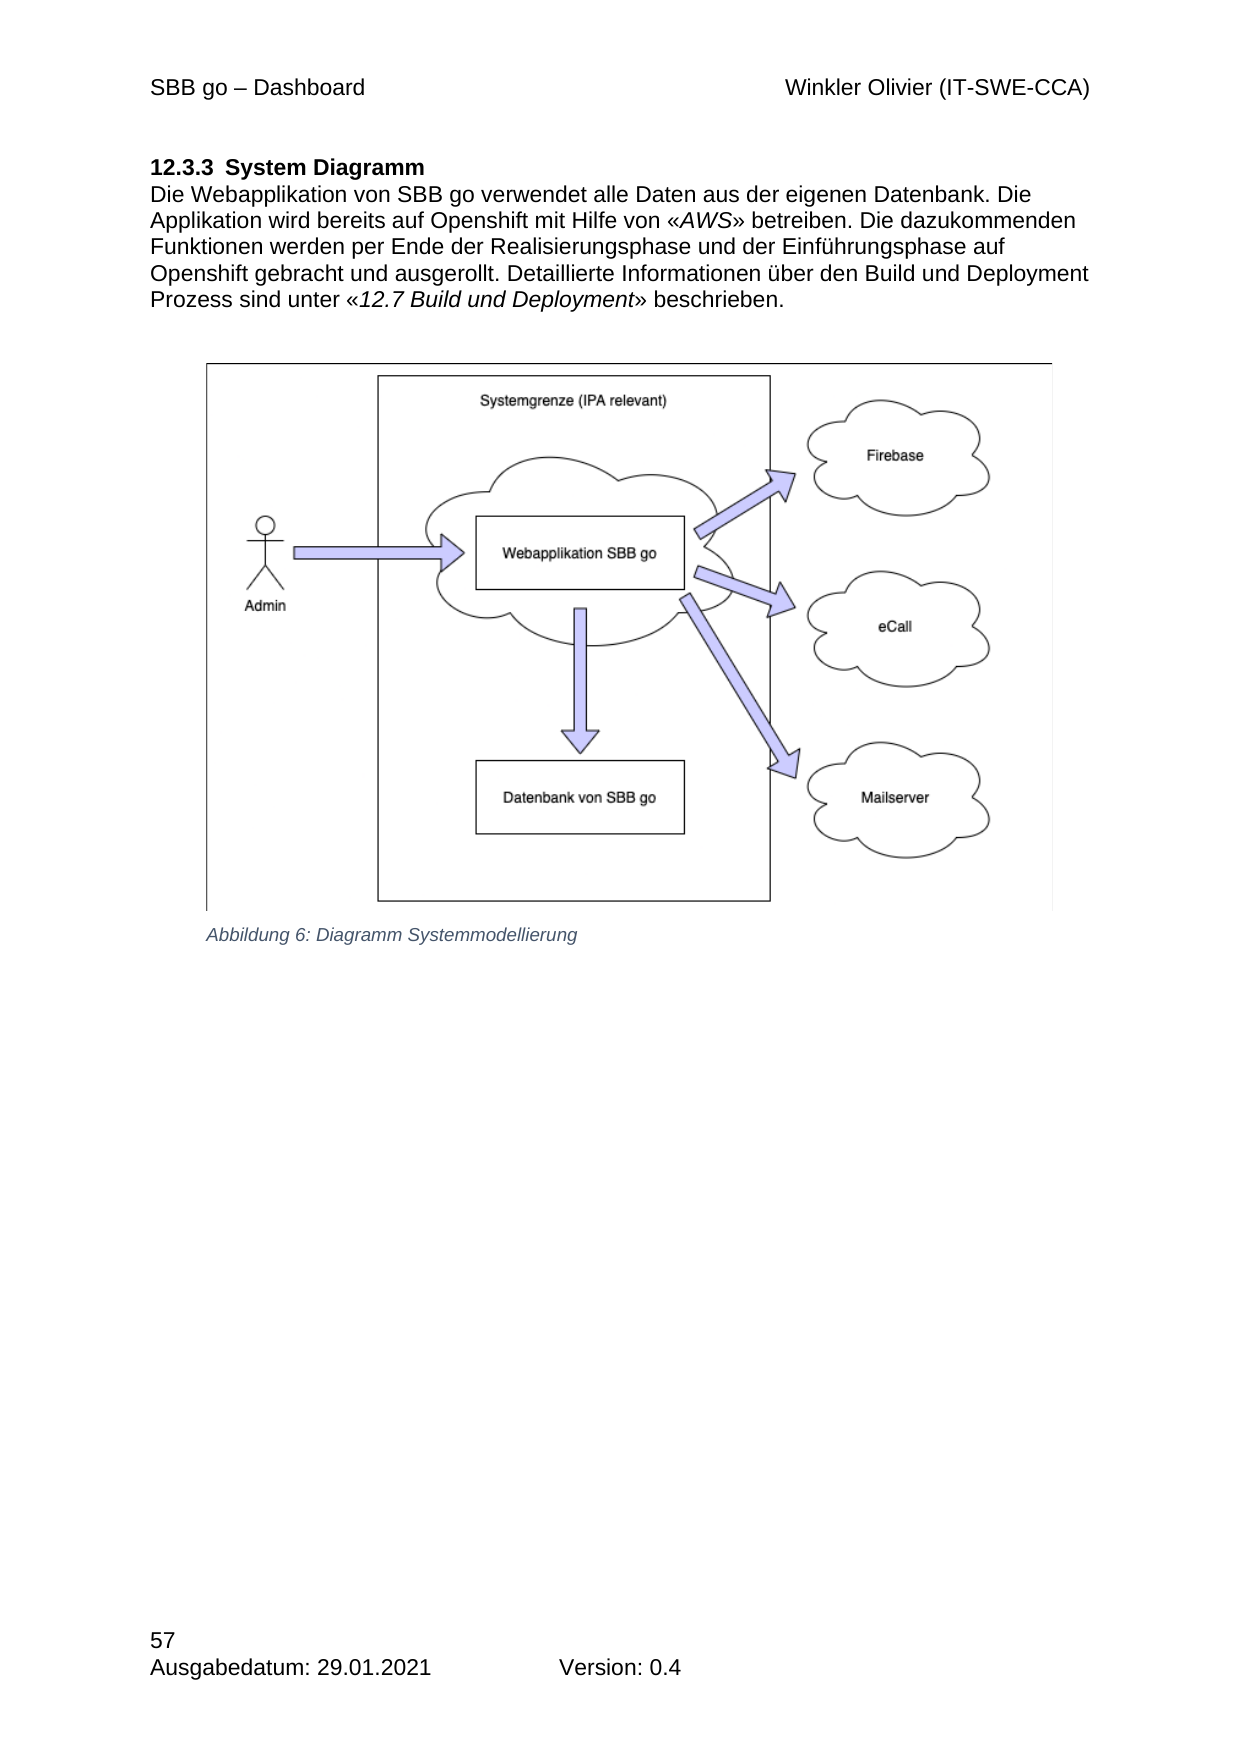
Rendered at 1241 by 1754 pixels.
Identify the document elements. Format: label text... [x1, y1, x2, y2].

subtitle System Diagramm [150, 154, 1090, 181]
picture [206, 363, 1052, 911]
text Die Webapplikation von SBB go verwendet alle Daten aus der eigenen Datenbank. Die Applikation wird bereits auf Openshift mit Hilfe von «AWS» betreiben. Die dazukommenden Funktionen werden per Ende der Realisierungsphase und der Einführungsphase auf Openshift gebracht und ausgerollt. Detaillierte Informationen über den Build und Deployment Prozess sind unter «12.9 Build und Deployment» beschrieben. [150, 181, 1090, 312]
